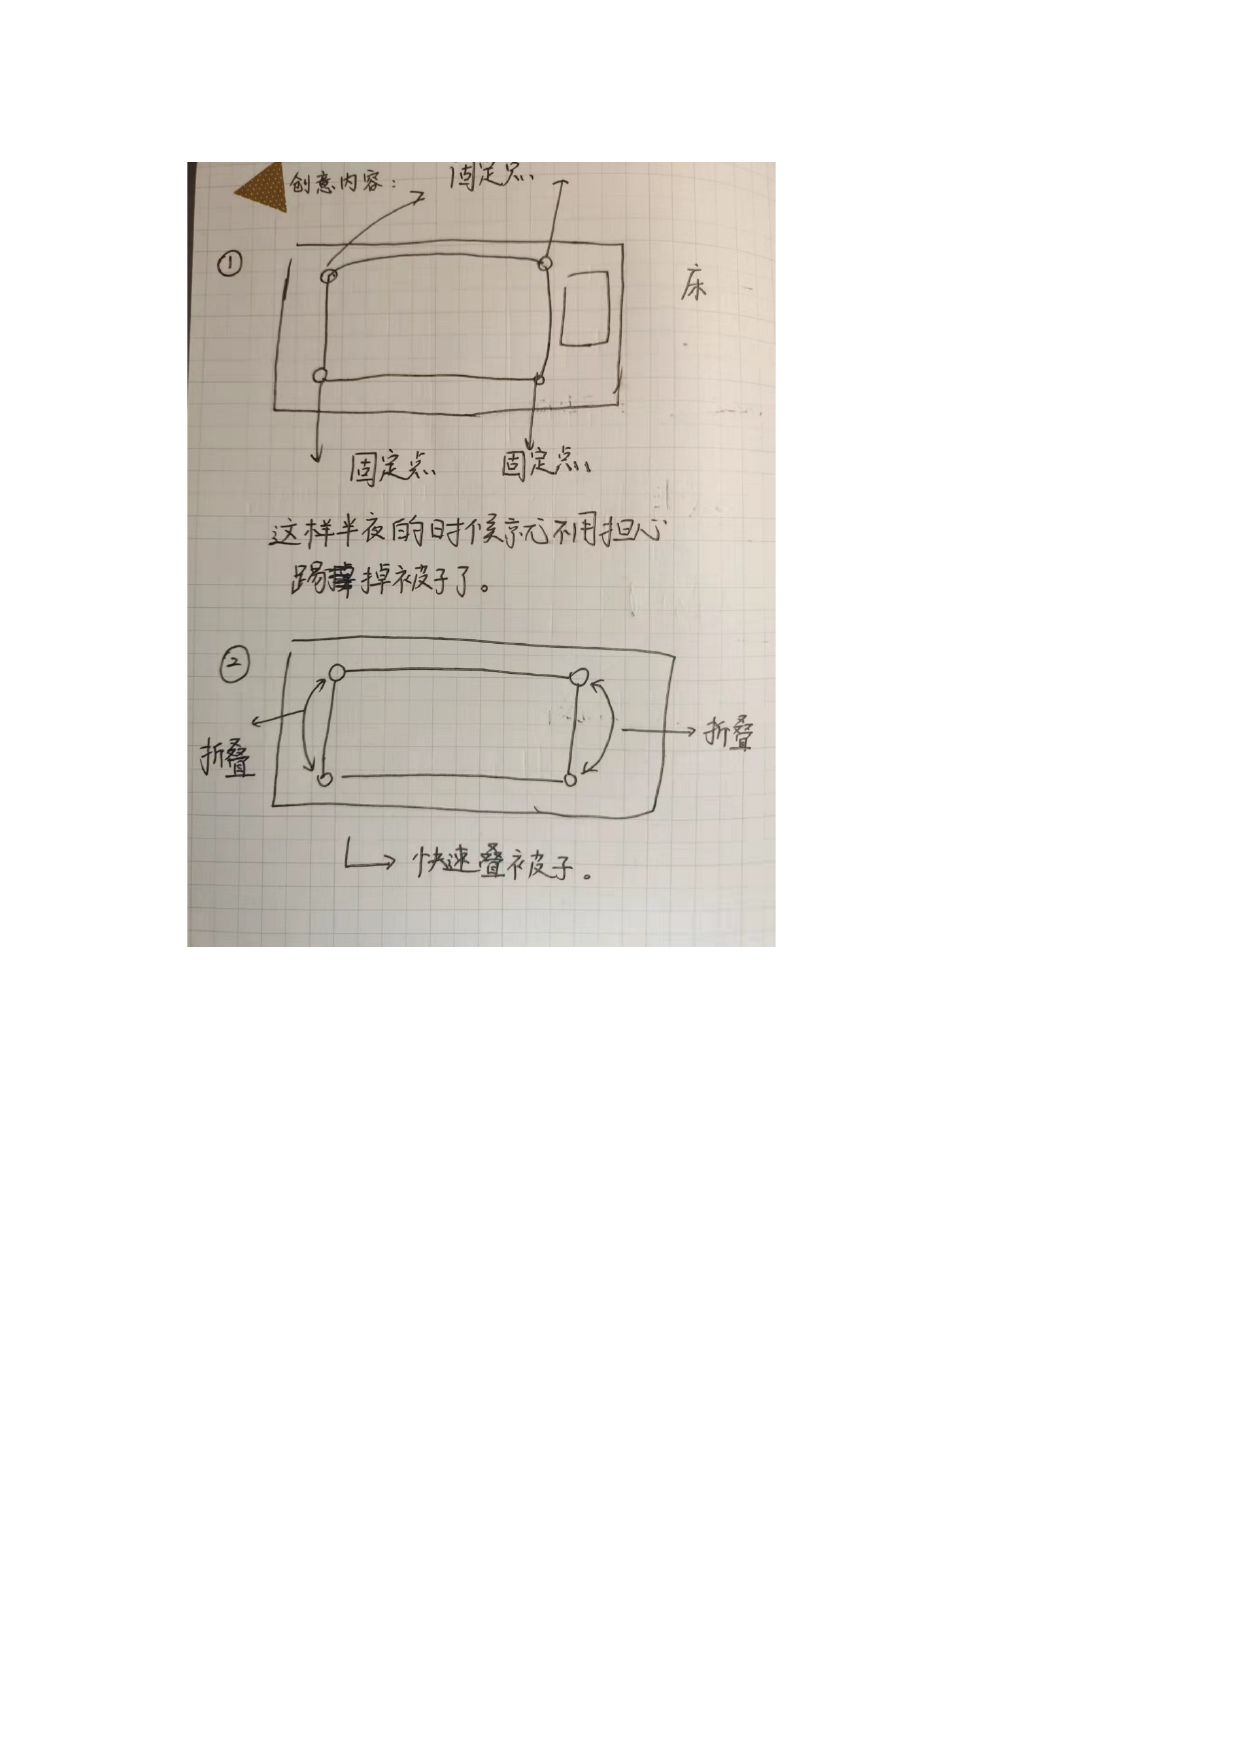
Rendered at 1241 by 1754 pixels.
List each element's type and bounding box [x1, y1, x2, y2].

picture [187, 162, 776, 947]
